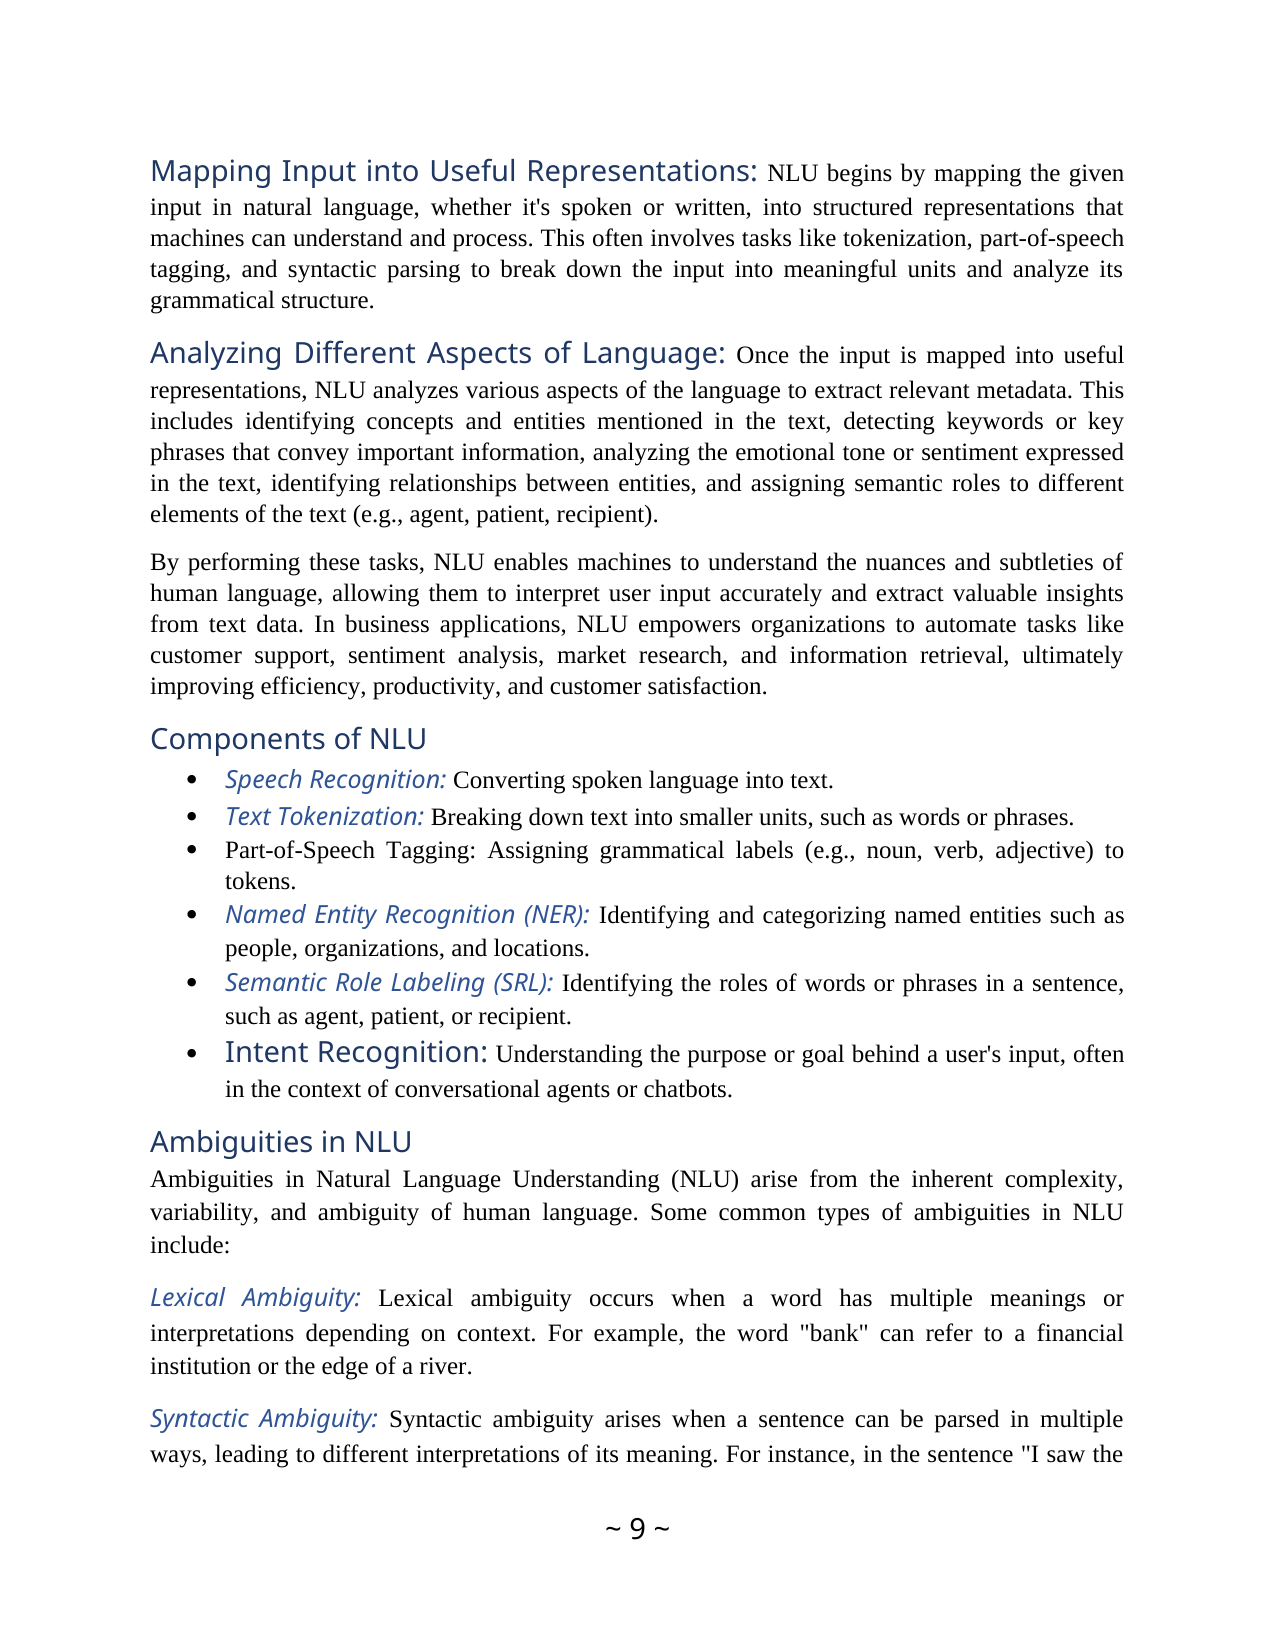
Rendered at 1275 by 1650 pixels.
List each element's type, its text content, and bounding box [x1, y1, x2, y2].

subtitle Components of NLU [150, 718, 1125, 758]
list Speech Recognition: Converting spoken language into text. [187, 761, 1125, 795]
subtitle Ambiguities in NLU [150, 1121, 1125, 1161]
list Part-of-Speech Tagging: Assigning grammatical labels (e.g., noun, verb, adjective) to tokens. [187, 835, 1125, 895]
list Named Entity Recognition (NER): Identifying and categorizing named entities such as people, organizations, and locations. [187, 897, 1125, 962]
text Analyzing Different Aspects of Language: Once the input is mapped into useful representations, NLU analyzes various aspects of the language to extract relevant metadata. This includes identifying concepts and entities mentioned in the text, detecting keywords or key phrases that convey important information, analyzing the emotional tone or sentiment expressed in the text, identifying relationships between entities, and assigning semantic roles to different elements of the text (e.g., agent, patient, recipient). [150, 333, 1125, 528]
text Ambiguities in Natural Language Understanding (NLU) arise from the inherent complexity, variability, and ambiguity of human language. Some common types of ambiguities in NLU include: [150, 1164, 1125, 1259]
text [150, 1401, 1125, 1468]
text Mapping Input into Useful Representations: NLU begins by mapping the given input in natural language, whether it's spoken or written, into structured representations that machines can understand and process. This often involves tasks like tokenization, part-of-speech tagging, and syntactic parsing to break down the input into meaningful units and analyze its grammatical structure. [150, 150, 1125, 314]
list Semantic Role Labeling (SRL): Identifying the roles of words or phrases in a sentence, such as agent, patient, or recipient. [187, 964, 1125, 1029]
list Intent Recognition: Understanding the purpose or goal behind a user's input, often in the context of conversational agents or chatbots. [187, 1032, 1125, 1102]
text Lexical Ambiguity: Lexical ambiguity occurs when a word has multiple meanings or interpretations depending on context. For example, the word "bank" can refer to a financial institution or the edge of a river. [150, 1280, 1125, 1380]
text By performing these tasks, NLU enables machines to understand the nuances and subtleties of human language, allowing them to interpret user input accurately and extract valuable insights from text data. In business applications, NLU empowers organizations to automate tasks like customer support, sentiment analysis, market research, and information retrieval, ultimately improving efficiency, productivity, and customer satisfaction. [150, 547, 1125, 699]
list Text Tokenization: Breaking down text into smaller units, such as words or phrases. [187, 798, 1125, 832]
